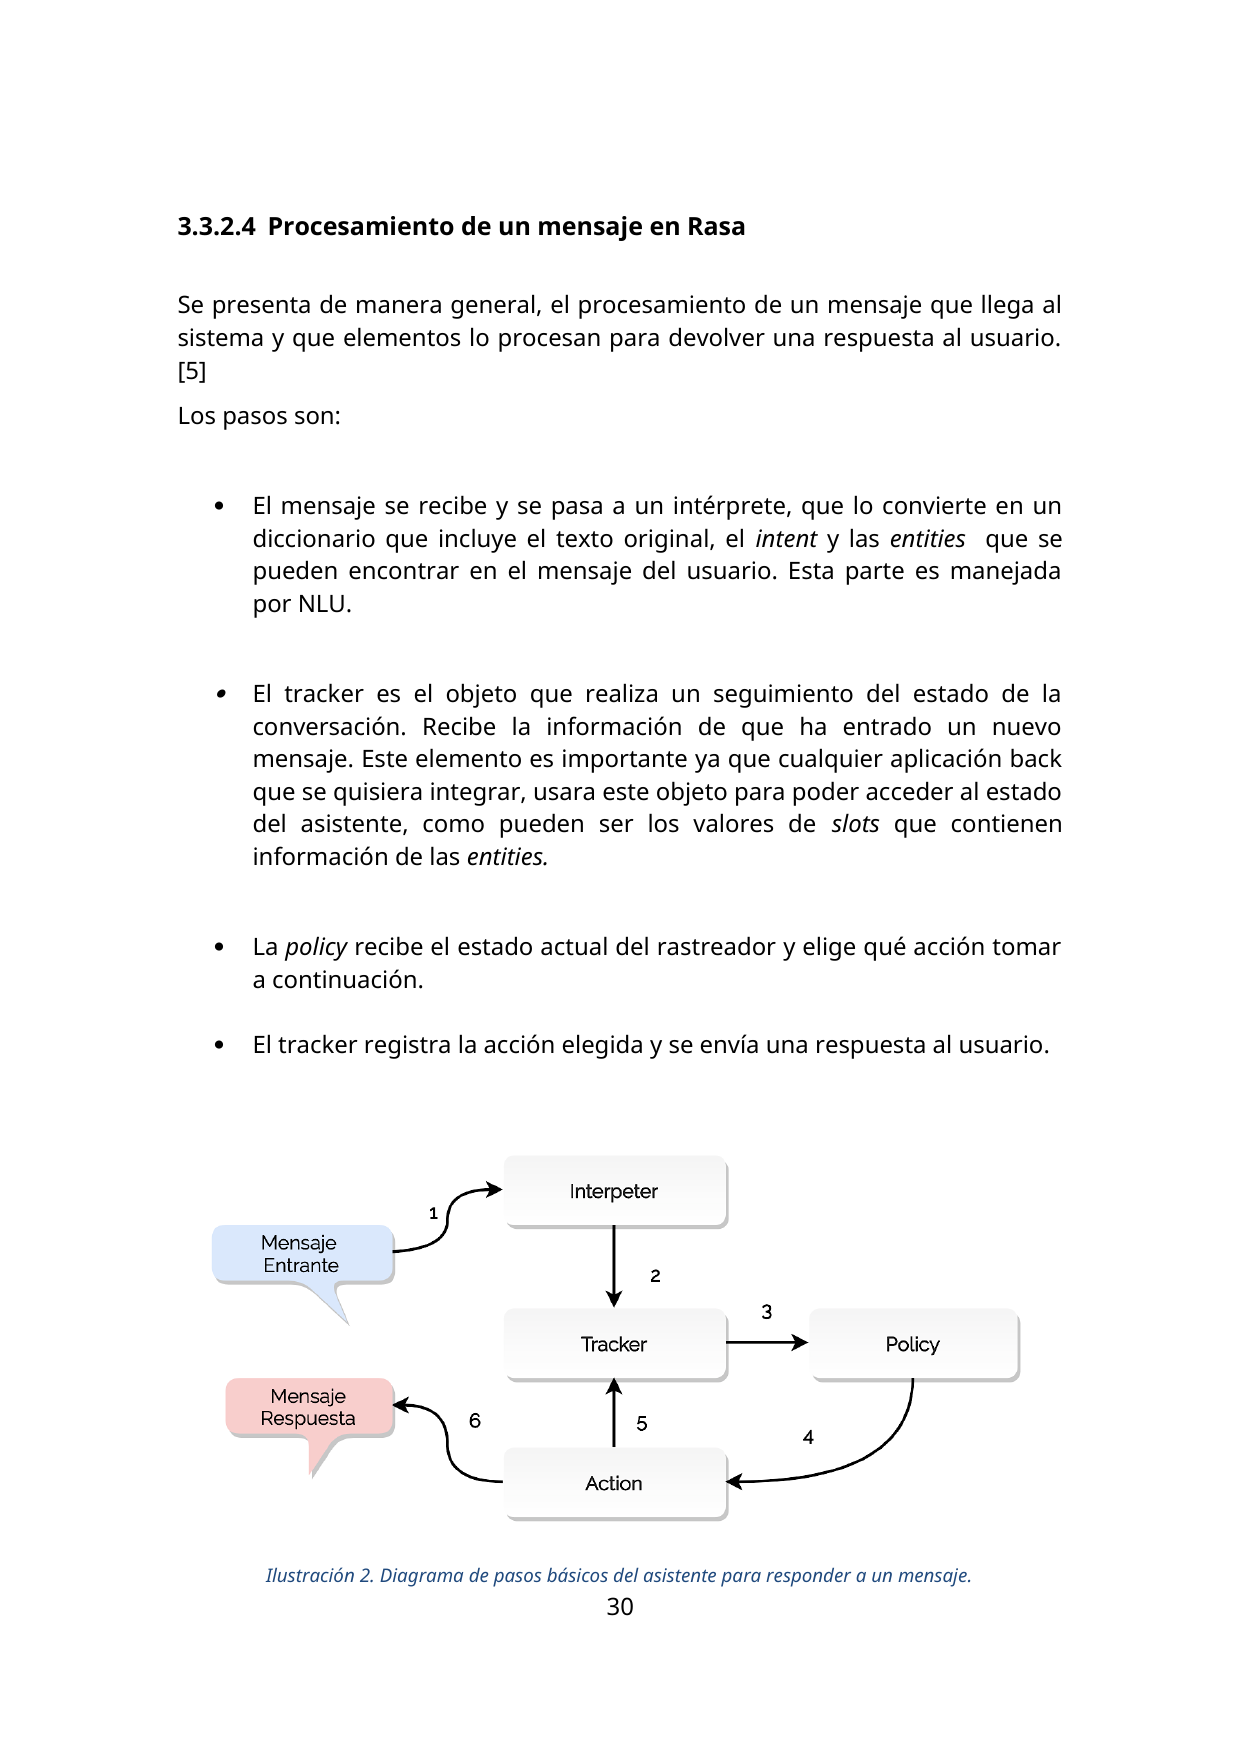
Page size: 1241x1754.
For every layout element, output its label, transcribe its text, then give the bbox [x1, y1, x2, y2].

list La policy recibe el estado actual del rastreador y elige qué acción tomar a continuación. [215, 930, 1063, 995]
list El tracker es el objeto que realiza un seguimiento del estado de la conversación. Recibe la información de que ha entrado un nuevo mensaje. Este elemento es importante ya que cualquier aplicación back que se quisiera integrar, usara este objeto para poder acceder al estado del asistente, como pueden ser los valores de slots que contienen información de las entities. [215, 677, 1063, 872]
text Los pasos son: [177, 398, 1063, 431]
list El tracker registra la acción elegida y se envía una respuesta al usuario. [215, 1028, 1063, 1060]
text Se presenta de manera general, el procesamiento de un mensaje que llega al sistema y que elementos lo procesan para devolver una respuesta al usuario. [177, 288, 1063, 386]
list El mensaje se recibe y se pasa a un intérprete, que lo convierte en un diccionario que incluye el texto original, el intent y las entities que se pueden encontrar en el mensaje del usuario. Esta parte es manejada por NLU. [215, 489, 1063, 619]
subtitle Procesamiento de un mensaje en Rasa [177, 209, 1063, 243]
picture [177, 1117, 1063, 1549]
